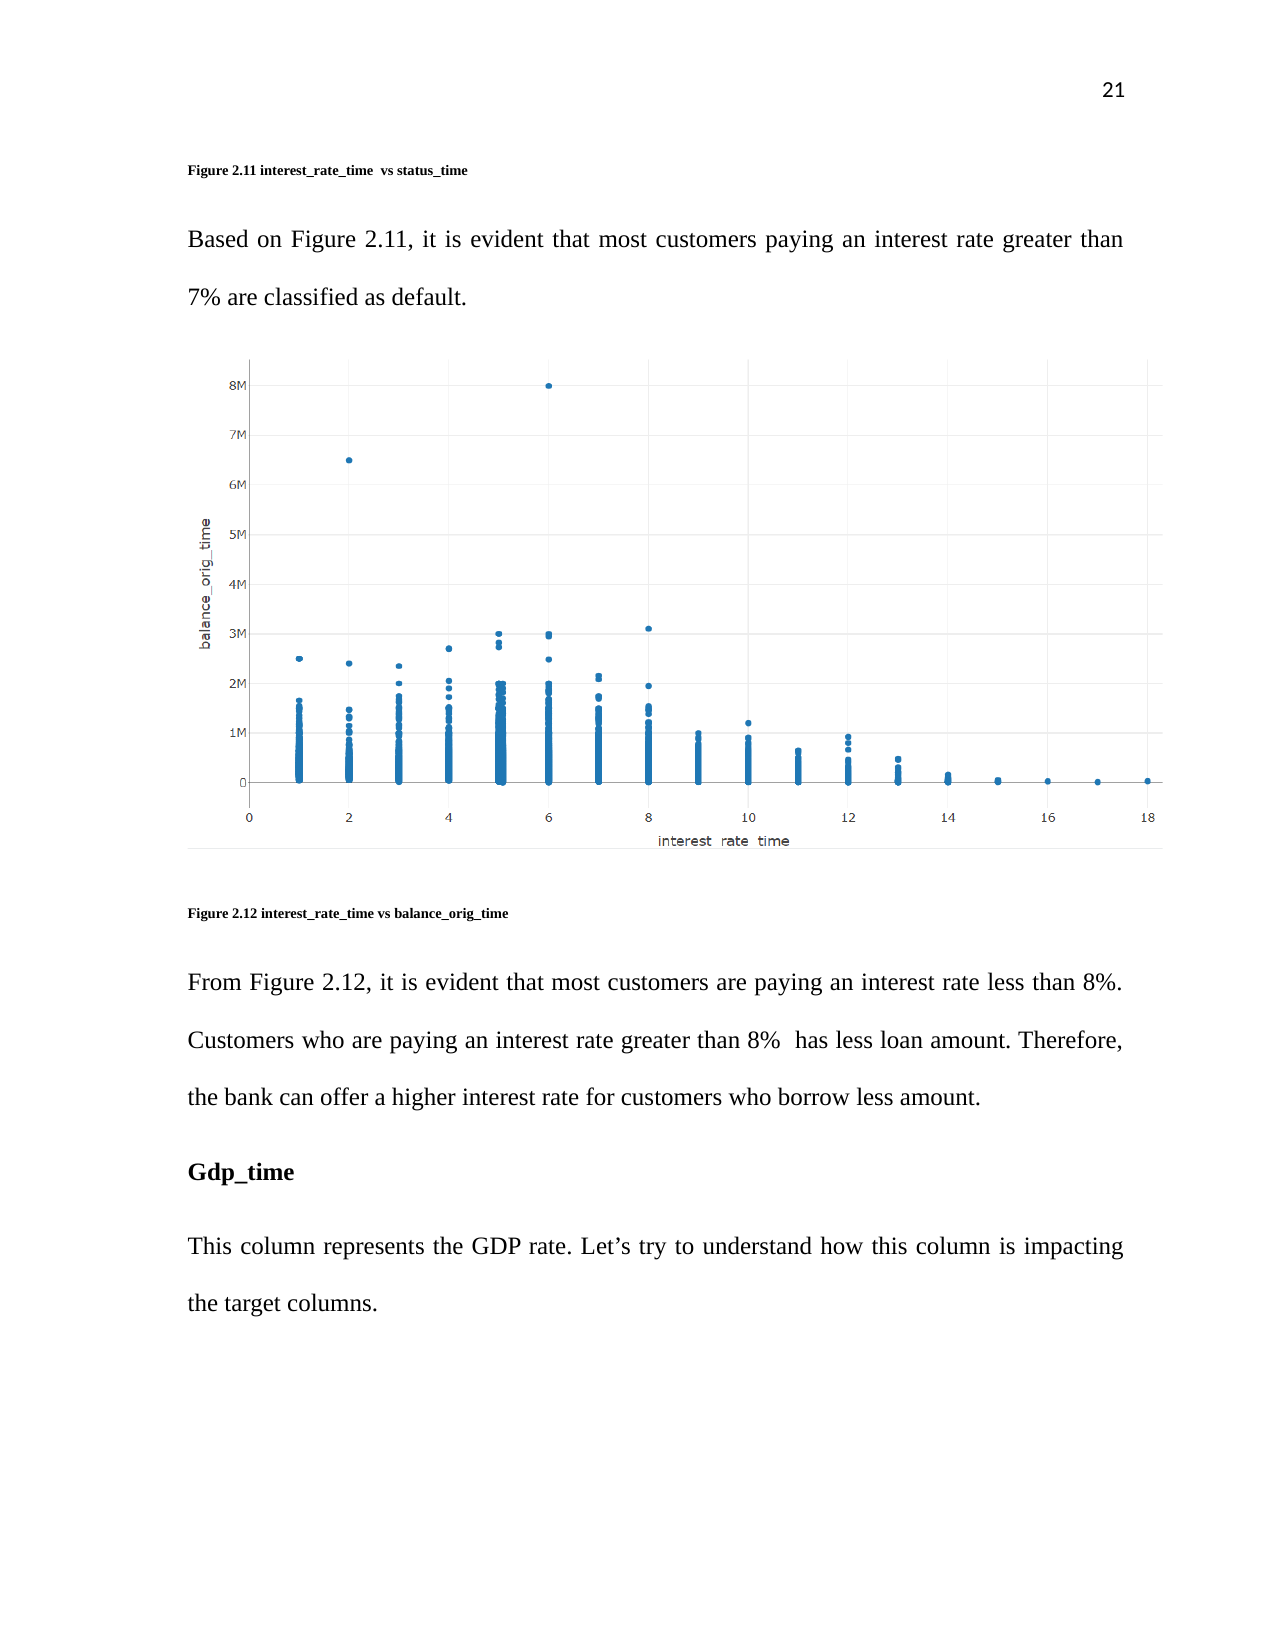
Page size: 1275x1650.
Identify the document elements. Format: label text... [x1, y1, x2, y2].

text Based on Figure 2.11, it is evident that most customers paying an interest rate greater than 7% are classified as default. [187, 224, 1125, 310]
text This column represents the GDP rate. Let’s try to understand how this column is impacting the target columns. [187, 1231, 1125, 1317]
picture [187, 355, 1163, 849]
text From Figure 2.12, it is evident that most customers are paying an interest rate less than 8%. Customers who are paying an interest rate greater than 8% has less loan amount. Therefore, the bank can offer a higher interest rate for customers who borrow less amount. [187, 967, 1125, 1111]
text Figure 2.12 interest_rate_time vs balance_orig_time [187, 893, 1125, 922]
text Gdp_time [187, 1157, 1125, 1185]
text Figure 2.11 interest_rate_time vs status_time [187, 150, 1125, 179]
